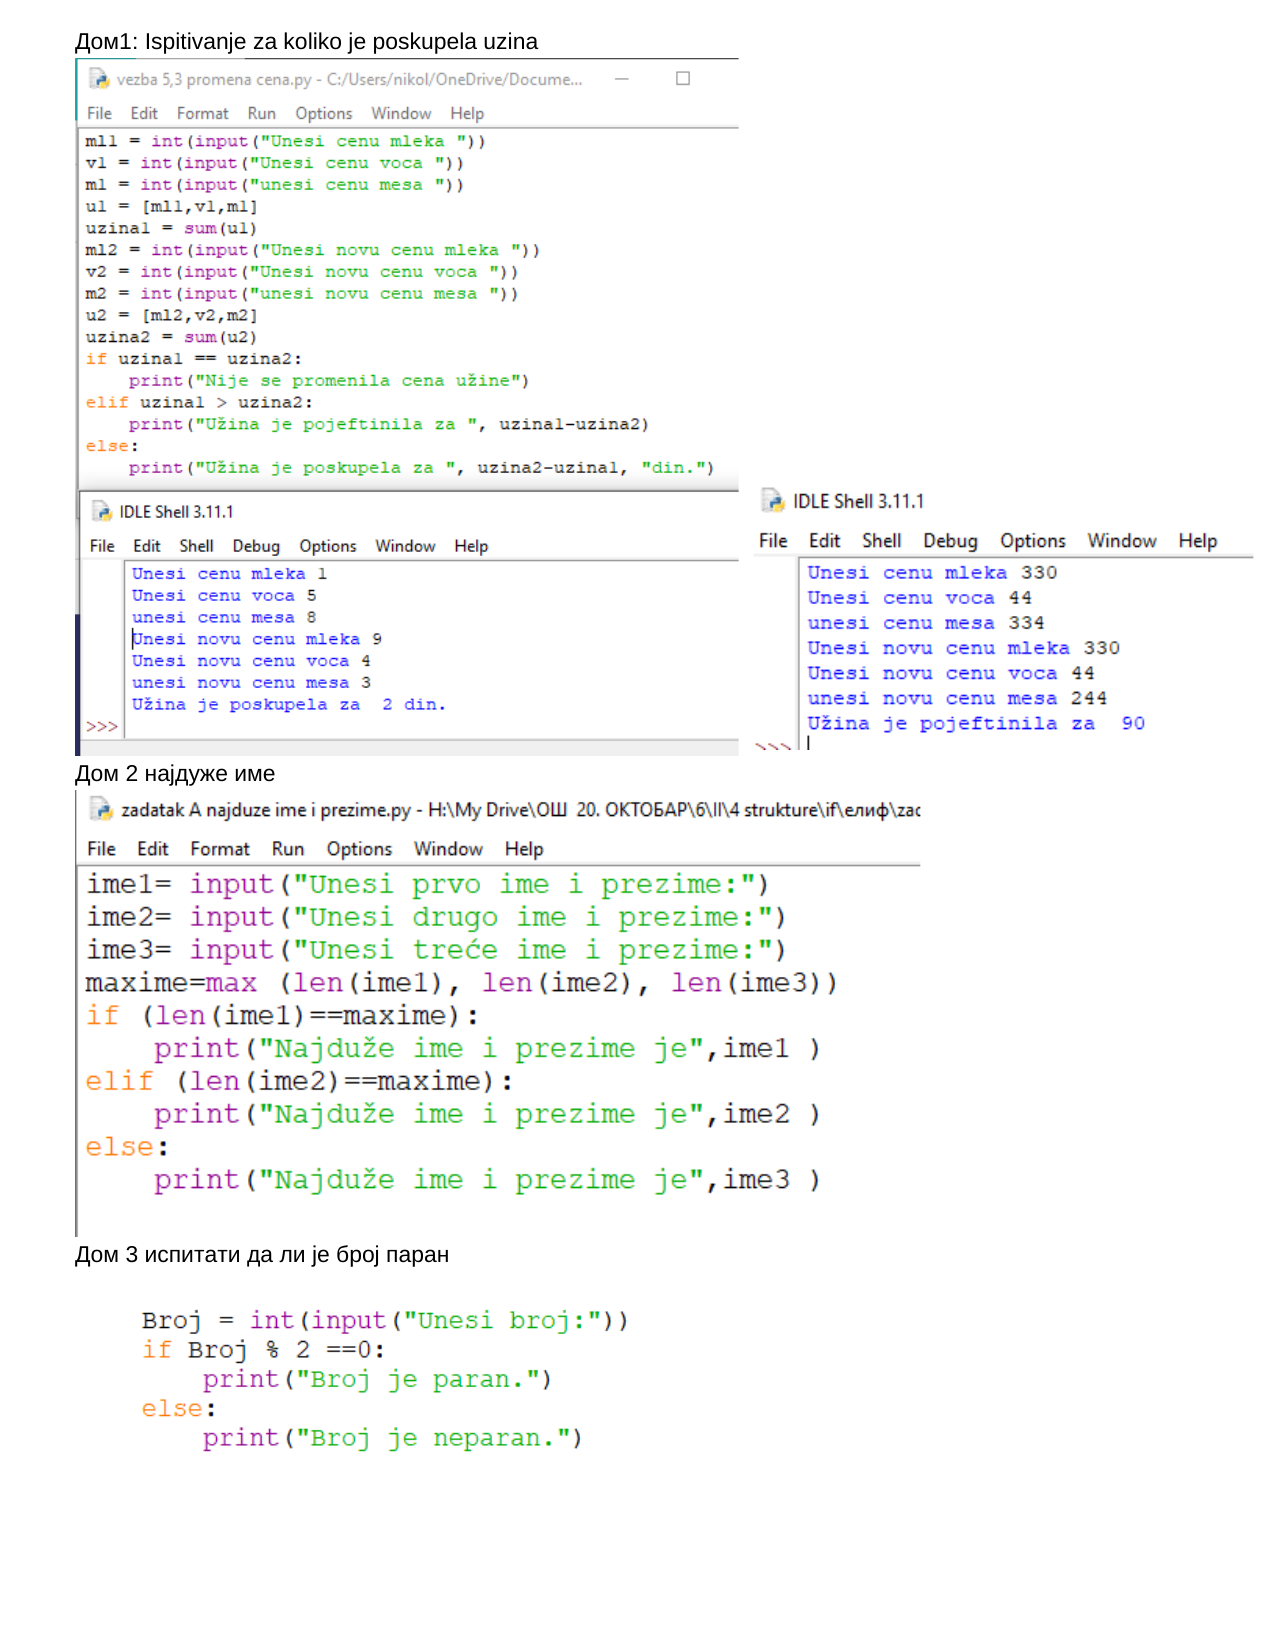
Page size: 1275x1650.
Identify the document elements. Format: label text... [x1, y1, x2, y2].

picture [138, 1305, 736, 1461]
picture [75, 790, 921, 1237]
text Дом 2 најдуже име [75, 760, 1200, 786]
text Дом1: Ispitivanje za koliko je poskupela uzina [75, 28, 1200, 54]
picture [75, 58, 739, 756]
text Дом 3 испитати да ли је број паран [75, 1241, 1200, 1267]
picture [753, 480, 1254, 750]
